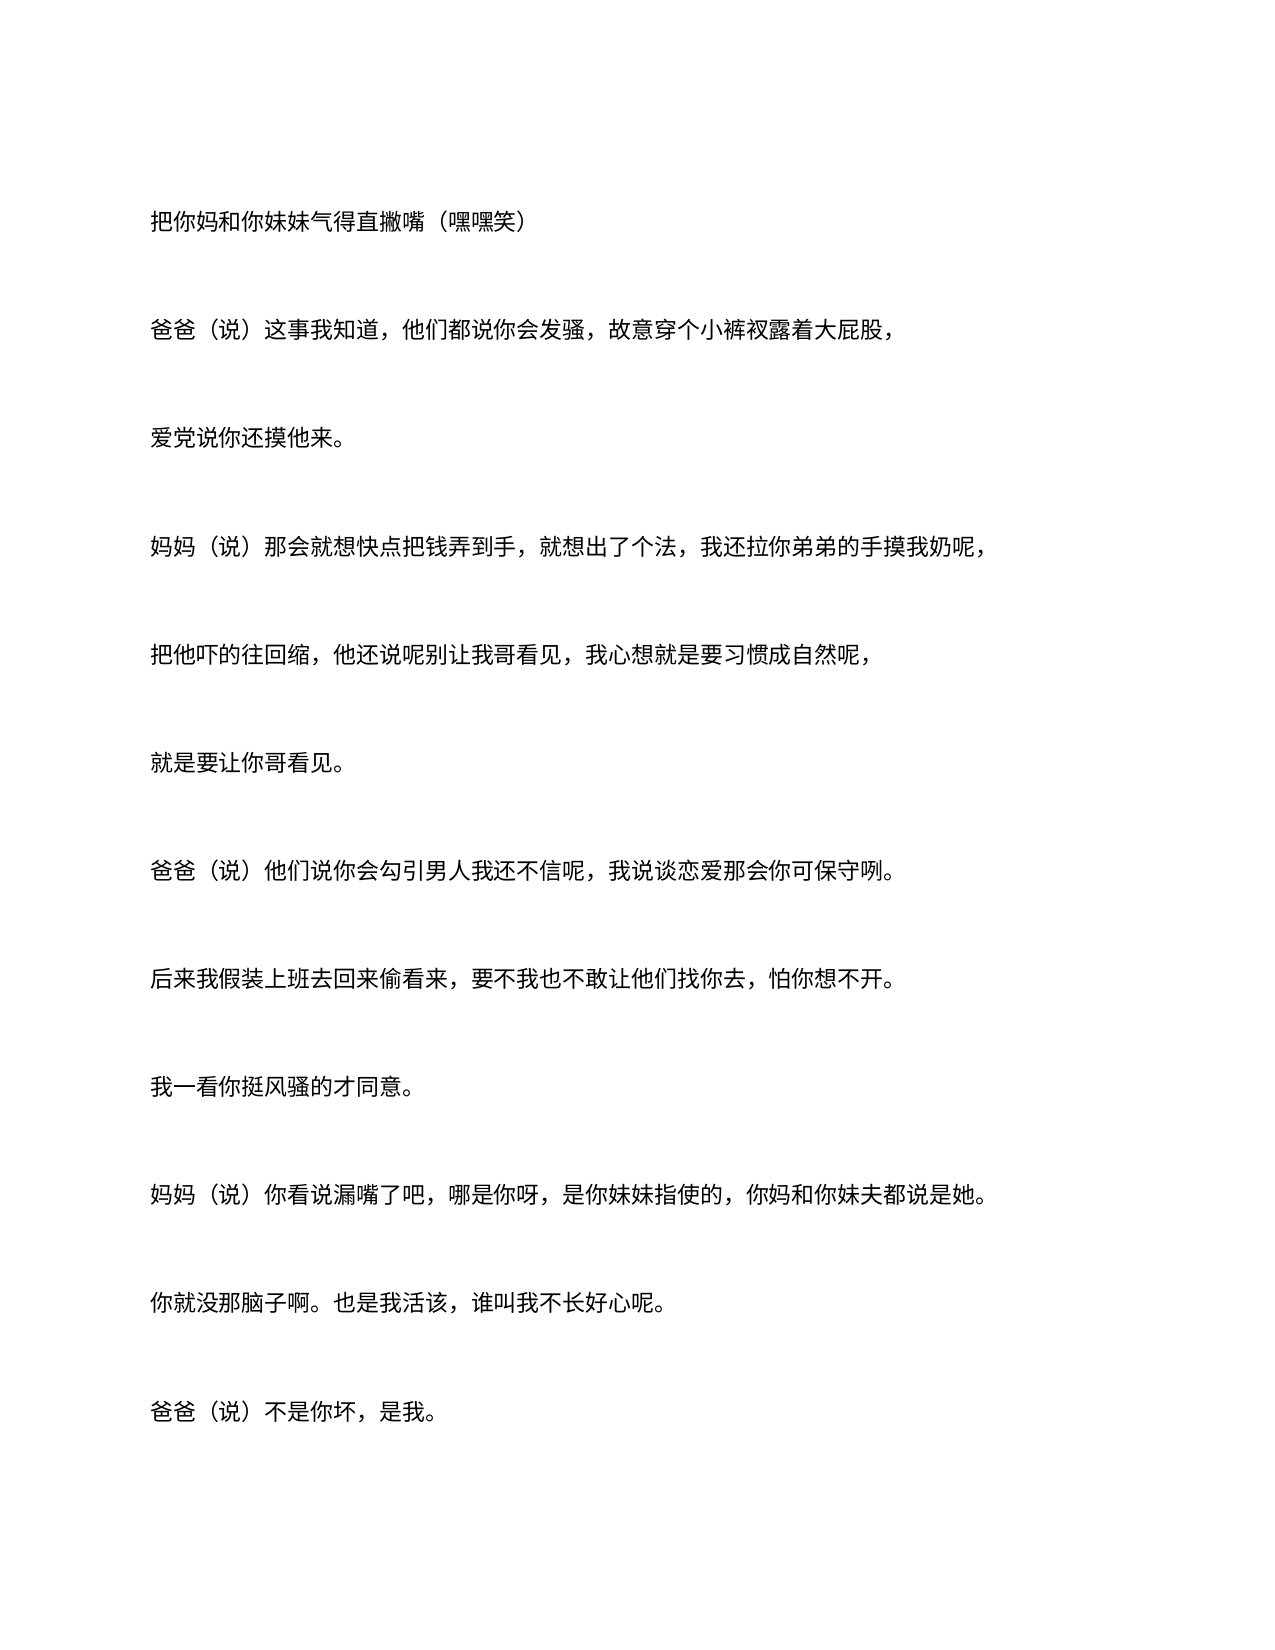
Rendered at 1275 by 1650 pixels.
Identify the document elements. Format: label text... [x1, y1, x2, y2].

text 把你妈和你妹妹气得直撇嘴（嘿嘿笑） [150, 204, 1125, 237]
text 把他吓的往回缩，他还说呢别让我哥看见，我心想就是要习惯成自然呢， [150, 637, 1125, 670]
text 妈妈（说）你看说漏嘴了吧，哪是你呀，是你妹妹指使的，你妈和你妹夫都说是她。 [150, 1177, 1125, 1210]
text 爸爸（说）不是你坏，是我。 [150, 1393, 1125, 1427]
text 你就没那脑子啊。也是我活该，谁叫我不长好心呢。 [150, 1285, 1125, 1318]
text 爸爸（说）他们说你会勾引男人我还不信呢，我说谈恋爱那会你可保守咧。 [150, 853, 1125, 886]
text 后来我假装上班去回来偷看来，要不我也不敢让他们找你去，怕你想不开。 [150, 961, 1125, 994]
text 就是要让你哥看见。 [150, 745, 1125, 778]
text 爸爸（说）这事我知道，他们都说你会发骚，故意穿个小裤衩露着大屁股， [150, 312, 1125, 345]
text 妈妈（说）那会就想快点把钱弄到手，就想出了个法，我还拉你弟弟的手摸我奶呢， [150, 528, 1125, 562]
text 我一看你挺风骚的才同意。 [150, 1069, 1125, 1102]
text 爱党说你还摸他来。 [150, 420, 1125, 453]
